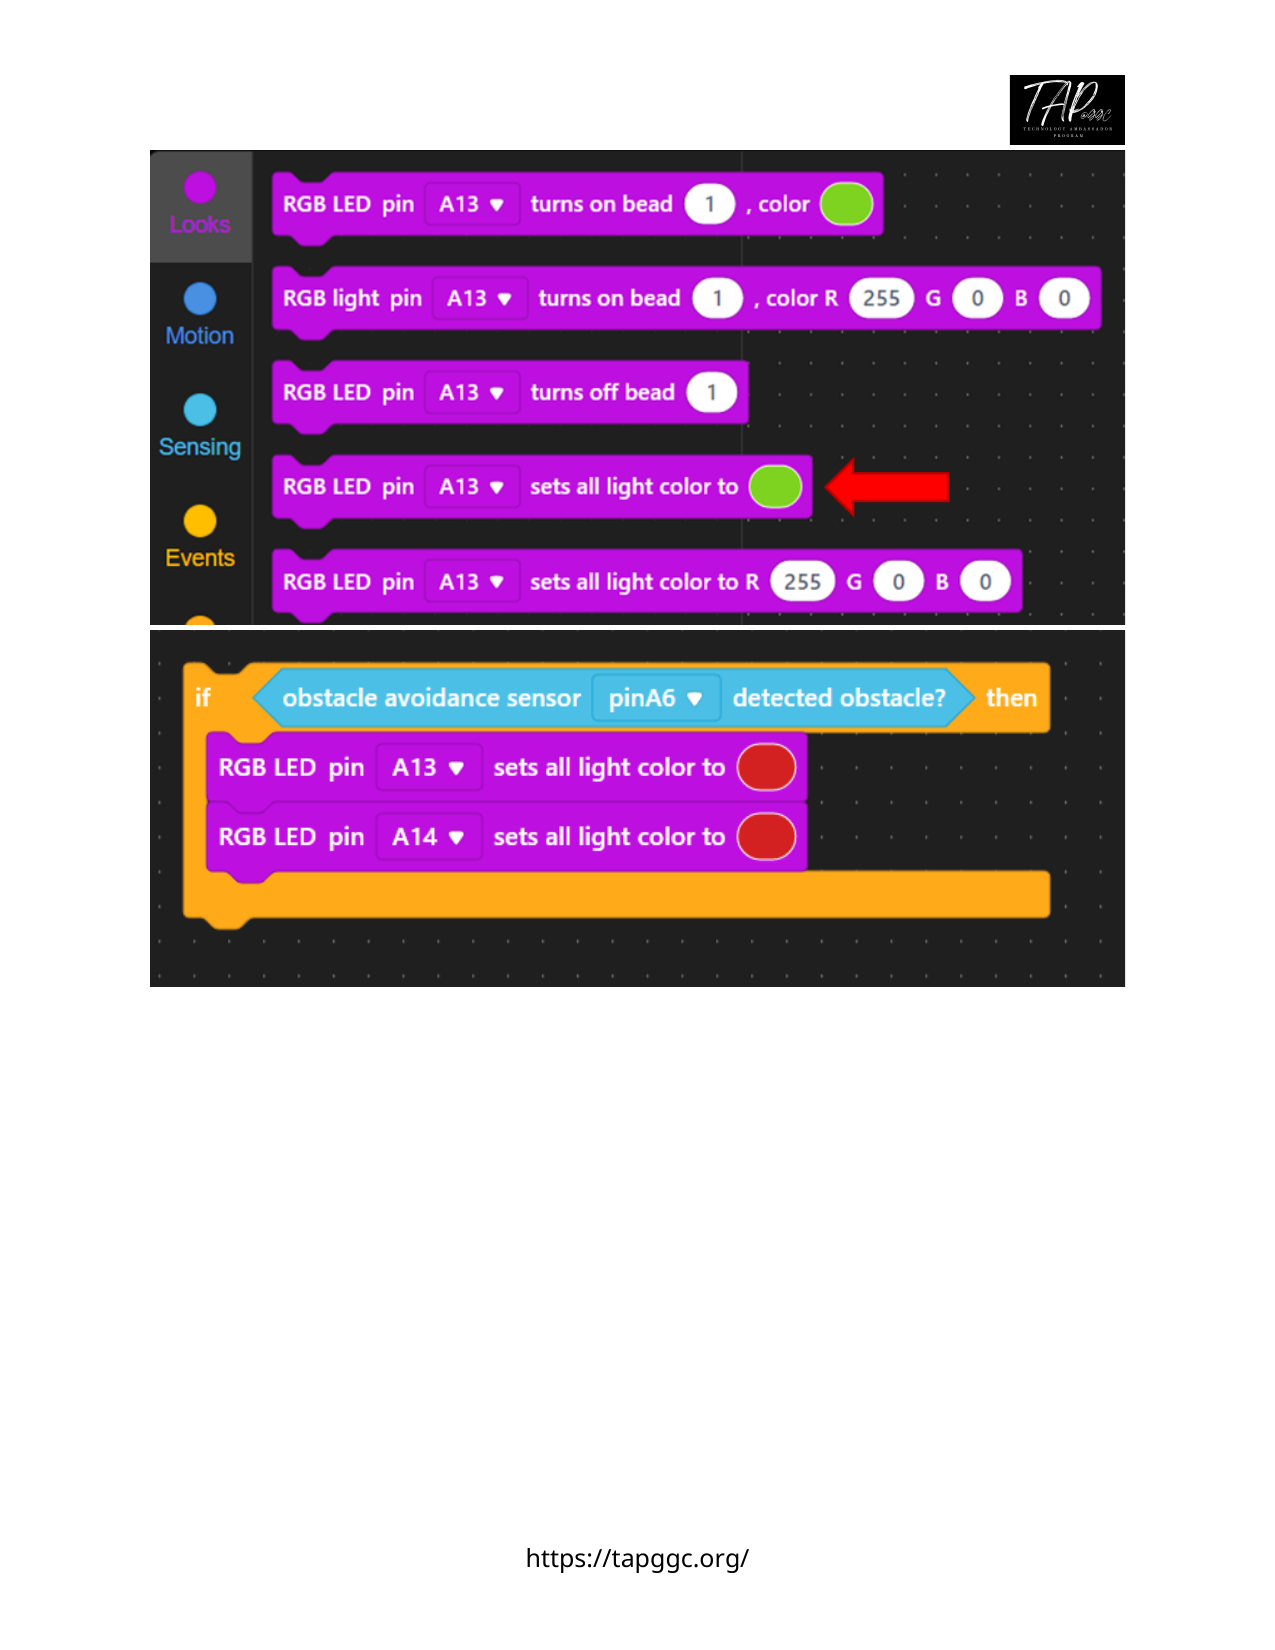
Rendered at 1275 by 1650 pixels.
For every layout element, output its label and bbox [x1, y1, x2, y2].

picture [150, 630, 1125, 987]
picture [150, 150, 1125, 625]
picture [1009, 75, 1125, 145]
